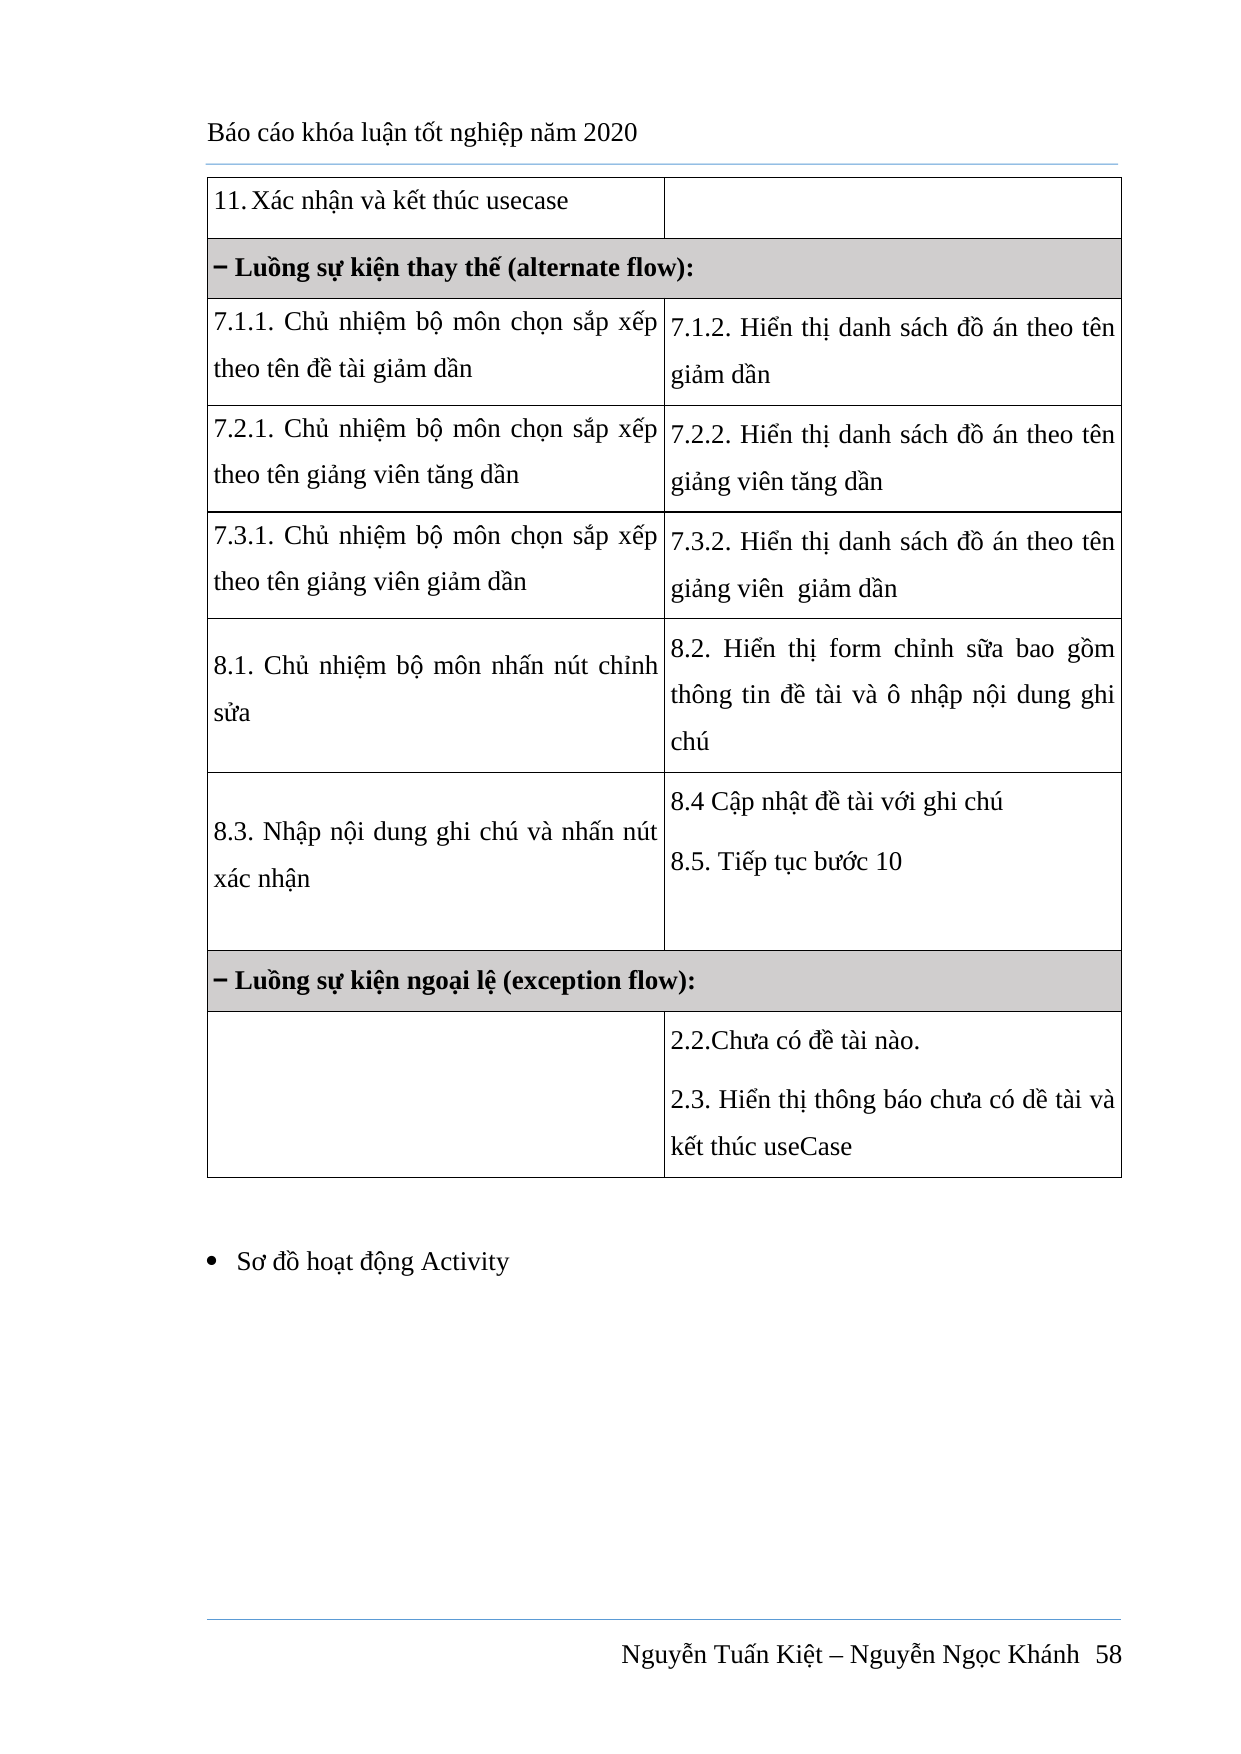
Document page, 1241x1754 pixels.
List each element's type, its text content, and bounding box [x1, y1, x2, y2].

table_cell 7.3.1. Chủ nhiệm bộ môn chọn sắp xếp theo tên giảng viên giảm dần [208, 513, 664, 618]
table_cell 2.2.Chưa có đề tài nào. 2.3. Hiển thị thông báo chưa có dề tài và kết thúc useCase [665, 1012, 1121, 1177]
table_cell [665, 178, 1121, 237]
table_cell Luồng sự kiện ngoại lệ (exception flow): [208, 951, 1121, 1011]
table_cell Luồng sự kiện thay thế (alternate flow): [208, 239, 1121, 298]
table_cell 7.2.2. Hiển thị danh sách đồ án theo tên giảng viên tăng dần [665, 406, 1121, 511]
table_cell Xác nhận và kết thúc usecase [208, 178, 664, 237]
table_cell [208, 1012, 664, 1177]
table_cell 7.1.1. Chủ nhiệm bộ môn chọn sắp xếp theo tên đề tài giảm dần [208, 299, 664, 404]
table_cell 8.2. Hiển thị form chỉnh sữa bao gồm thông tin đề tài và ô nhập nội dung ghi chú [665, 619, 1121, 772]
table_cell 7.1.2. Hiển thị danh sách đồ án theo tên giảm dần [665, 299, 1121, 404]
table_cell 8.4 Cập nhật đề tài với ghi chú 8.5. Tiếp tục bước 10 [665, 773, 1121, 950]
table_cell 8.1. Chủ nhiệm bộ môn nhấn nút chỉnh sửa [208, 619, 664, 772]
table_cell 8.3. Nhập nội dung ghi chú và nhấn nút xác nhận [208, 773, 664, 950]
table_cell 7.2.1. Chủ nhiệm bộ môn chọn sắp xếp theo tên giảng viên tăng dần [208, 406, 664, 511]
table_cell 7.3.2. Hiển thị danh sách đồ án theo tên giảng viên giảm dần [665, 513, 1121, 618]
text Sơ đồ hoạt động Activity [207, 1245, 1122, 1277]
